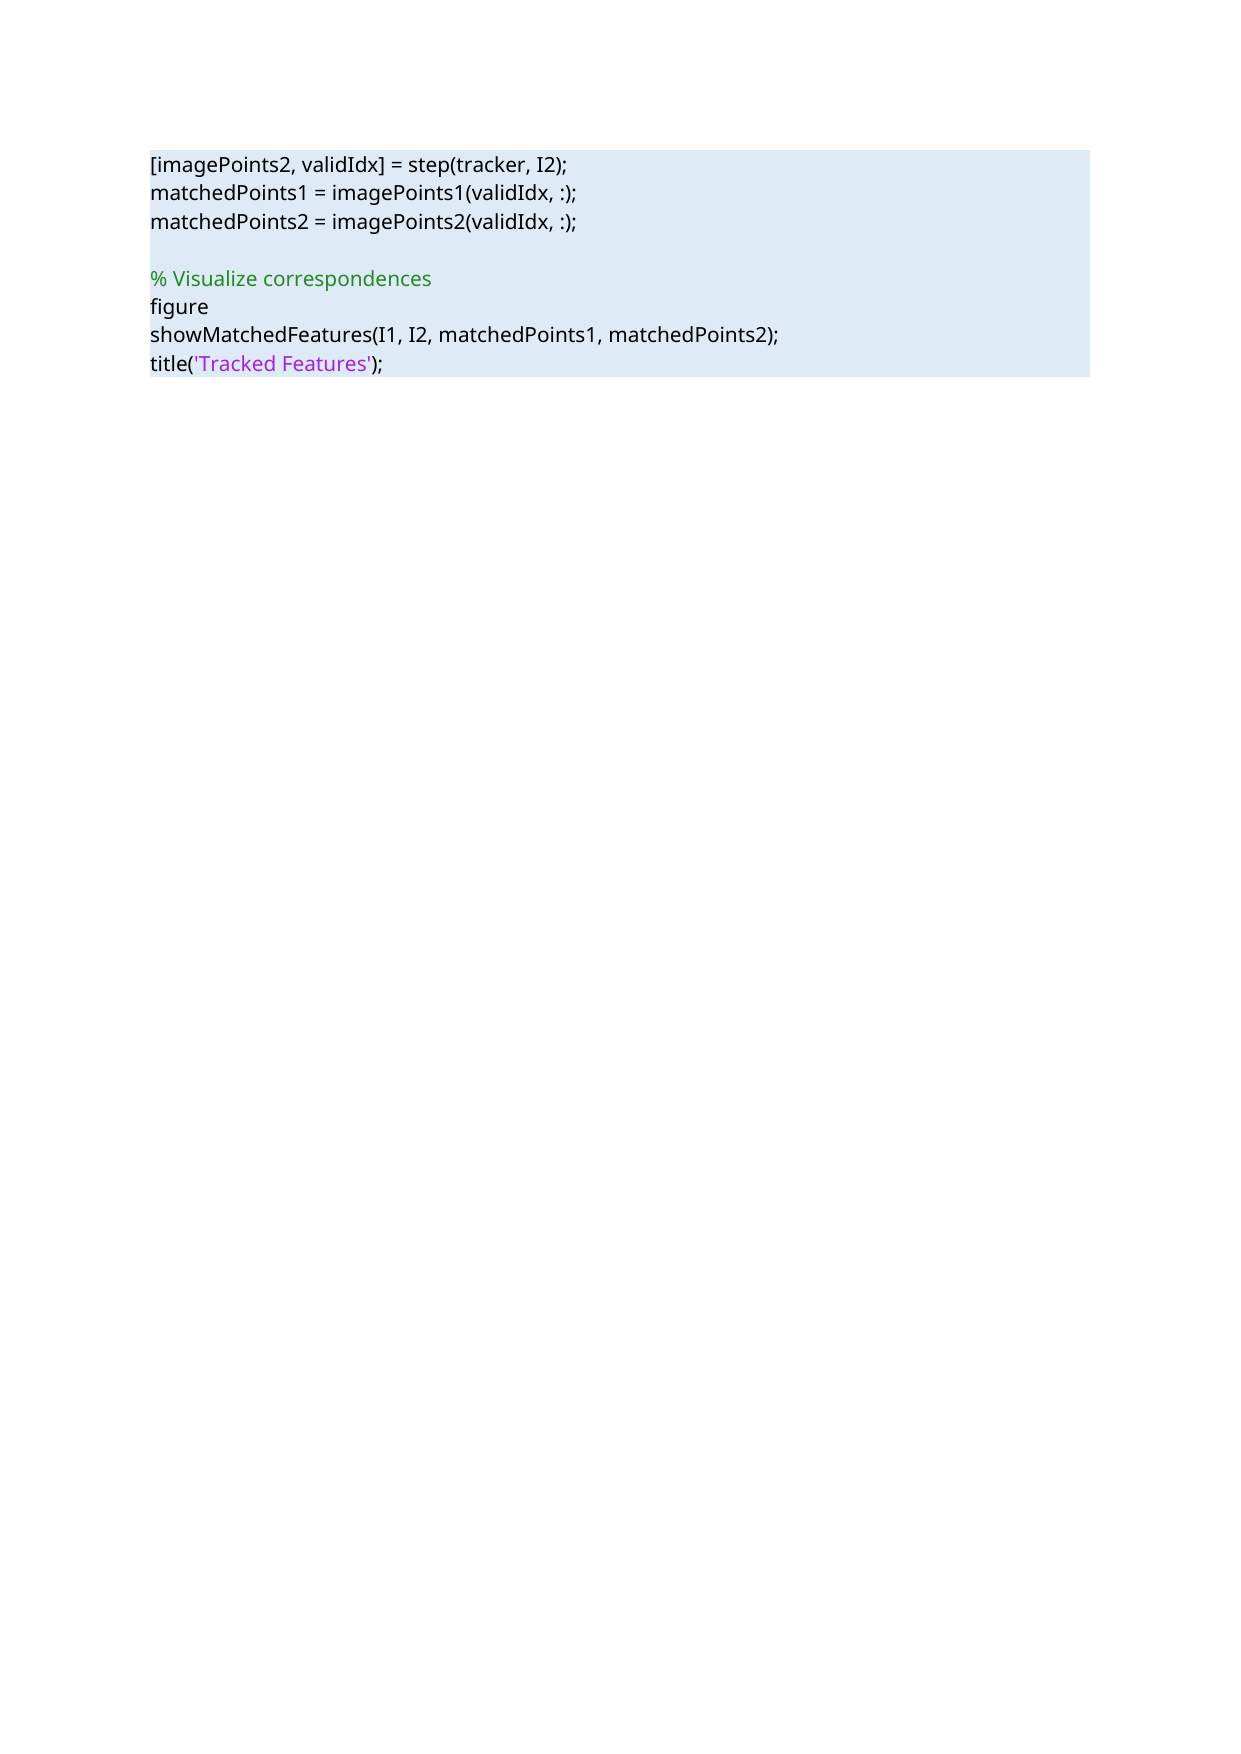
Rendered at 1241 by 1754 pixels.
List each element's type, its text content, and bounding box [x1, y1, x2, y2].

text matchedPoints1 = imagePoints1(validIdx, :); [150, 178, 1090, 207]
text figure [150, 292, 1090, 321]
text matchedPoints2 = imagePoints2(validIdx, :); [150, 207, 1090, 235]
text title('Tracked Features'); [150, 349, 1090, 377]
text [imagePoints2, validIdx] = step(tracker, I2); [150, 150, 1090, 178]
text % Visualize correspondences [150, 264, 1090, 292]
text showMatchedFeatures(I1, I2, matchedPoints1, matchedPoints2); [150, 321, 1090, 349]
